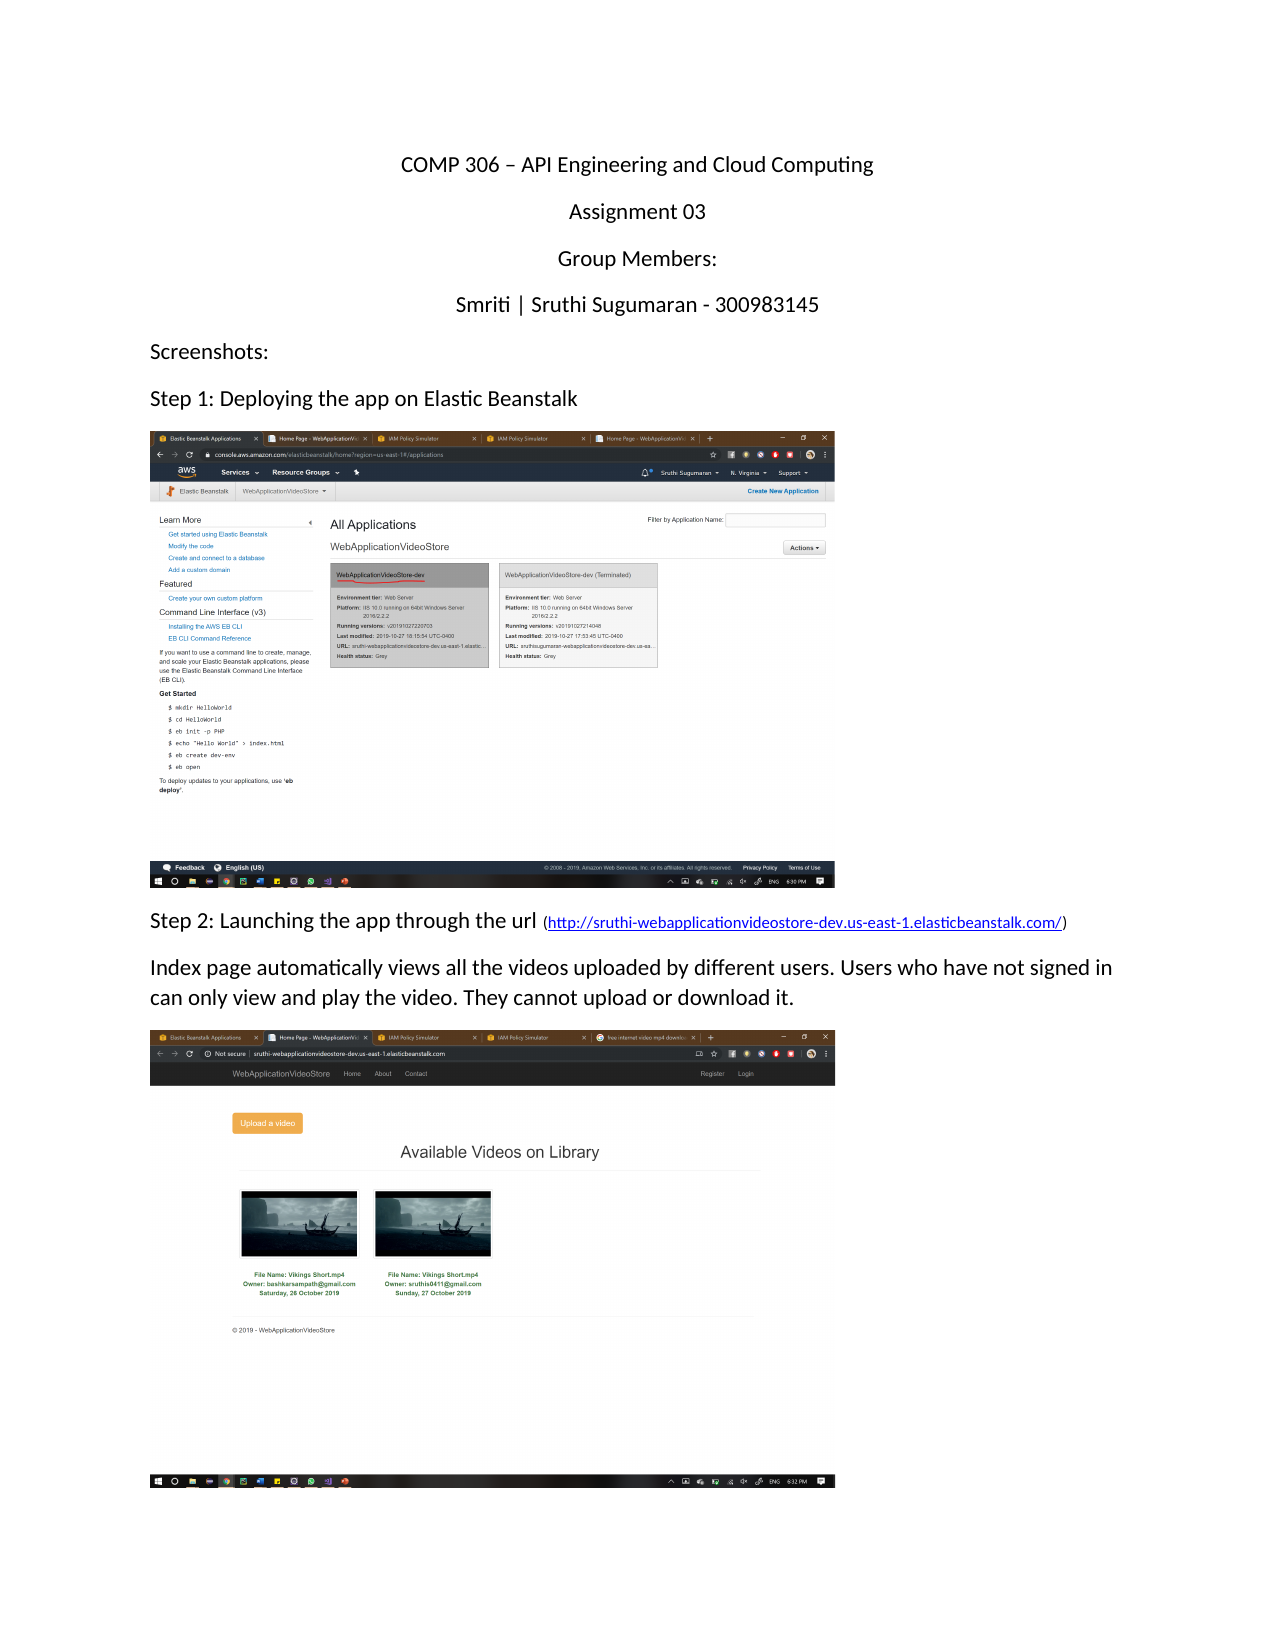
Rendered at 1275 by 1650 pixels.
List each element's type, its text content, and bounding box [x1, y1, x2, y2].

text COMP 306 – API Engineering and Cloud Computing [150, 150, 1125, 178]
picture [150, 1030, 836, 1488]
text Assignment 03 [150, 197, 1125, 225]
text Group Members: [150, 244, 1125, 272]
text Screenshots: [150, 337, 1125, 366]
text Step 1: Deploying the app on Elastic Beanstalk [150, 384, 1125, 412]
text Smriti | Sruthi Sugumaran - 300983145 [150, 291, 1125, 319]
text Step 2: Launching the app through the url (http://sruthi-webapplicationvideostore-dev.us-east-1.elasticbeanstalk.com/) [150, 906, 1125, 934]
text Index page automatically views all the videos uploaded by different users. Users who have not signed in can only view and play the video. They cannot upload or download it. [150, 953, 1125, 1012]
picture [150, 431, 835, 888]
